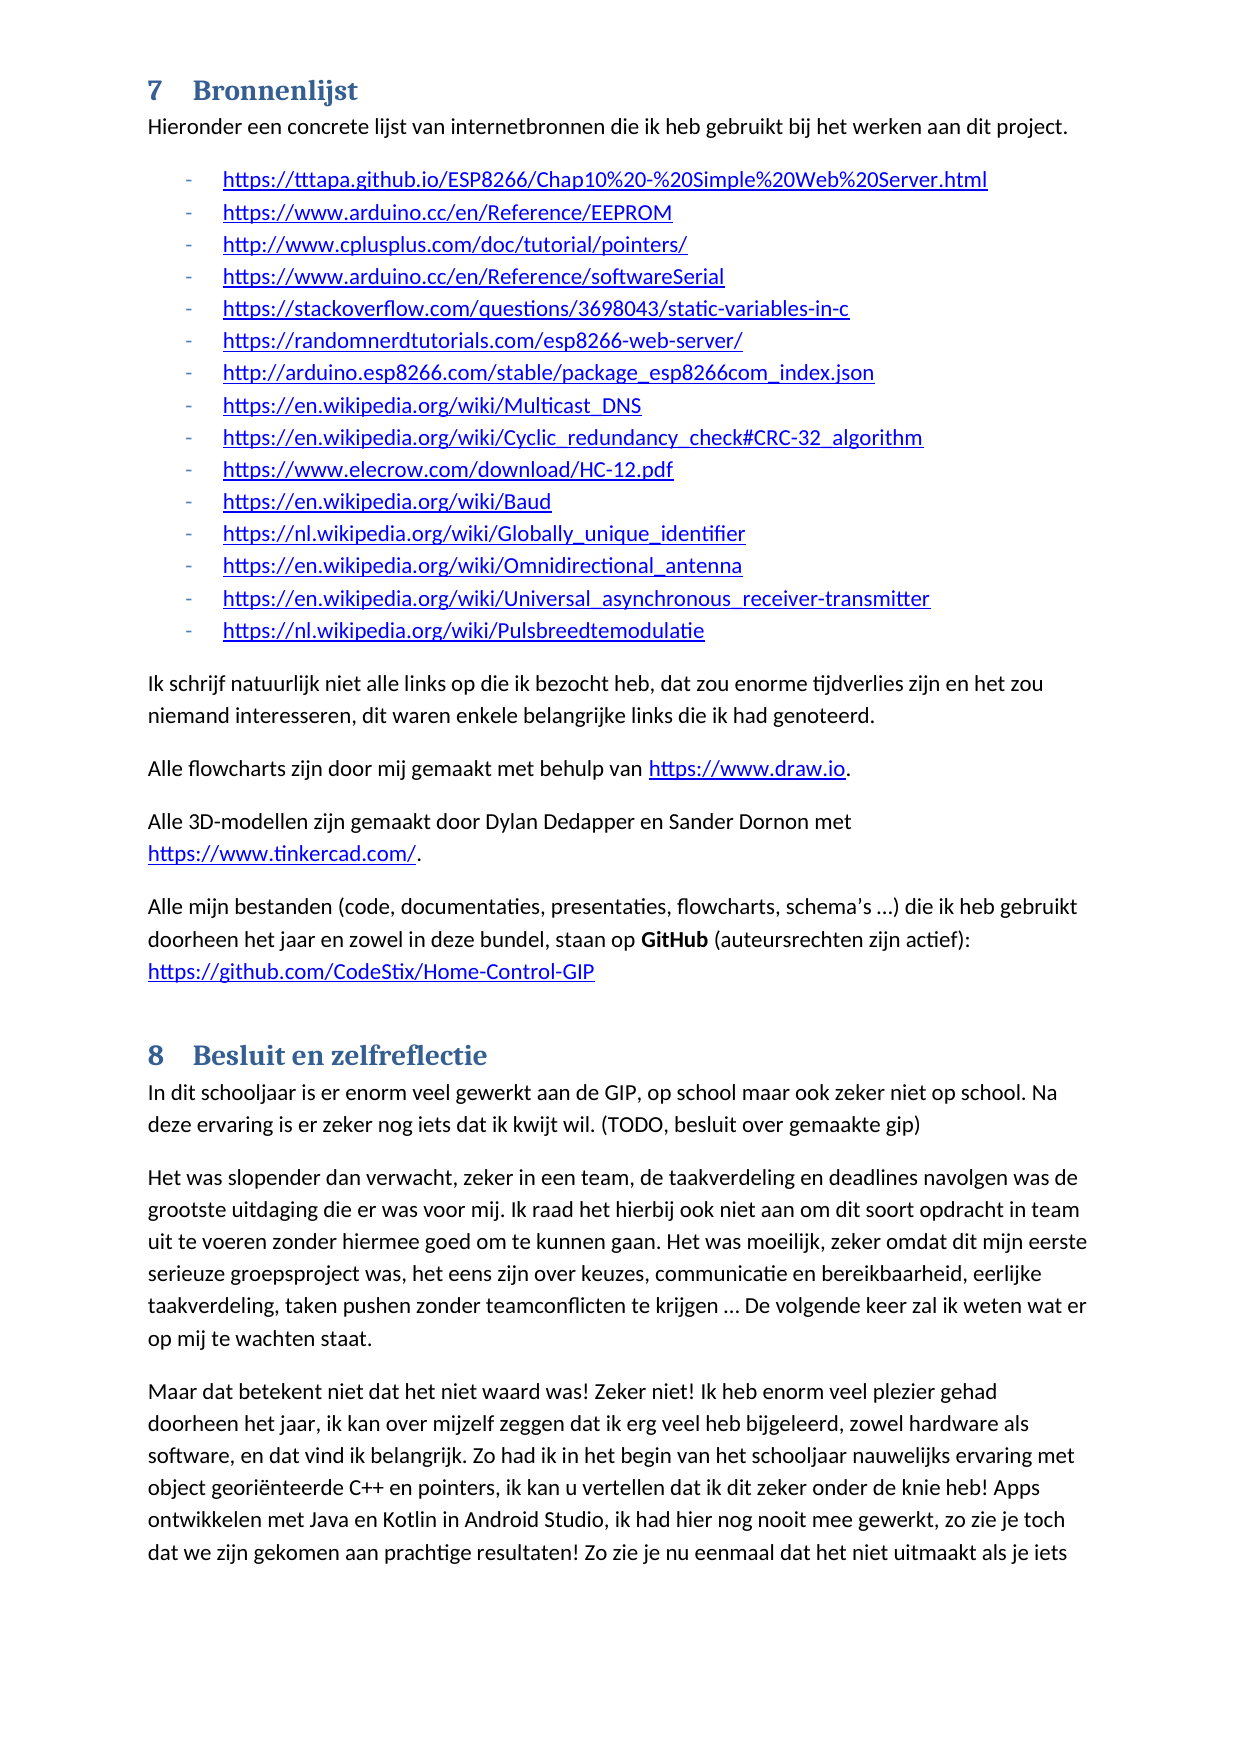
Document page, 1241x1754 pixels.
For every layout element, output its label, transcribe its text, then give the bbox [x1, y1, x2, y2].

text Alle 3D-modellen zijn gemaakt door Dylan Dedapper en Sander Dornon met https://www.tinkercad.com/. [148, 807, 1093, 867]
list https://www.arduino.cc/en/Reference/softwareSerial [185, 262, 1093, 290]
list https://tttapa.github.io/ESP8266/Chap10%20-%20Simple%20Web%20Server.html [185, 165, 1093, 193]
list https://randomnerdtutorials.com/esp8266-web-server/ [185, 326, 1093, 354]
subtitle Bronnenlijst [148, 74, 1093, 107]
text Alle flowcharts zijn door mij gemaakt met behulp van https://www.draw.io. [148, 754, 1093, 782]
list https://www.elecrow.com/download/HC-12.pdf [185, 455, 1093, 483]
text Alle mijn bestanden (code, documentaties, presentaties, flowcharts, schema’s …) die ik heb gebruikt doorheen het jaar en zowel in deze bundel, staan op GitHub (auteursrechten zijn actief): https://github.com/CodeStix/Home-Control-GIP [148, 892, 1093, 985]
list http://www.cplusplus.com/doc/tutorial/pointers/ [185, 230, 1093, 258]
text Hieronder een concrete lijst van internetbronnen die ik heb gebruikt bij het werken aan dit project. [148, 112, 1093, 140]
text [148, 1377, 1093, 1566]
subtitle Besluit en zelfreflectie [148, 1039, 1093, 1073]
list https://nl.wikipedia.org/wiki/Globally_unique_identifier [185, 519, 1093, 547]
list https://en.wikipedia.org/wiki/Cyclic_redundancy_check#CRC-32_algorithm [185, 423, 1093, 451]
list http://arduino.esp8266.com/stable/package_esp8266com_index.json [185, 358, 1093, 387]
list https://en.wikipedia.org/wiki/Baud [185, 487, 1093, 515]
text In dit schooljaar is er enorm veel gewerkt aan de GIP, op school maar ook zeker niet op school. Na deze ervaring is er zeker nog iets dat ik kwijt wil. (TODO, besluit over gemaakte gip) [148, 1078, 1093, 1138]
list https://en.wikipedia.org/wiki/Universal_asynchronous_receiver-transmitter [185, 584, 1093, 612]
text Het was slopender dan verwacht, zeker in een team, de taakverdeling en deadlines navolgen was de grootste uitdaging die er was voor mij. Ik raad het hierbij ook niet aan om dit soort opdracht in team uit te voeren zonder hiermee goed om te kunnen gaan. Het was moeilijk, zeker omdat dit mijn eerste serieuze groepsproject was, het eens zijn over keuzes, communicatie en bereikbaarheid, eerlijke taakverdeling, taken pushen zonder teamconflicten te krijgen … De volgende keer zal ik weten wat er op mij te wachten staat. [148, 1163, 1093, 1352]
text Ik schrijf natuurlijk niet alle links op die ik bezocht heb, dat zou enorme tijdverlies zijn en het zou niemand interesseren, dit waren enkele belangrijke links die ik had genoteerd. [148, 669, 1093, 729]
list https://nl.wikipedia.org/wiki/Pulsbreedtemodulatie [185, 616, 1093, 644]
list https://stackoverflow.com/questions/3698043/static-variables-in-c [185, 294, 1093, 322]
list https://en.wikipedia.org/wiki/Omnidirectional_antenna [185, 552, 1093, 580]
list https://www.arduino.cc/en/Reference/EEPROM [185, 198, 1093, 226]
list https://en.wikipedia.org/wiki/Multicast_DNS [185, 391, 1093, 419]
